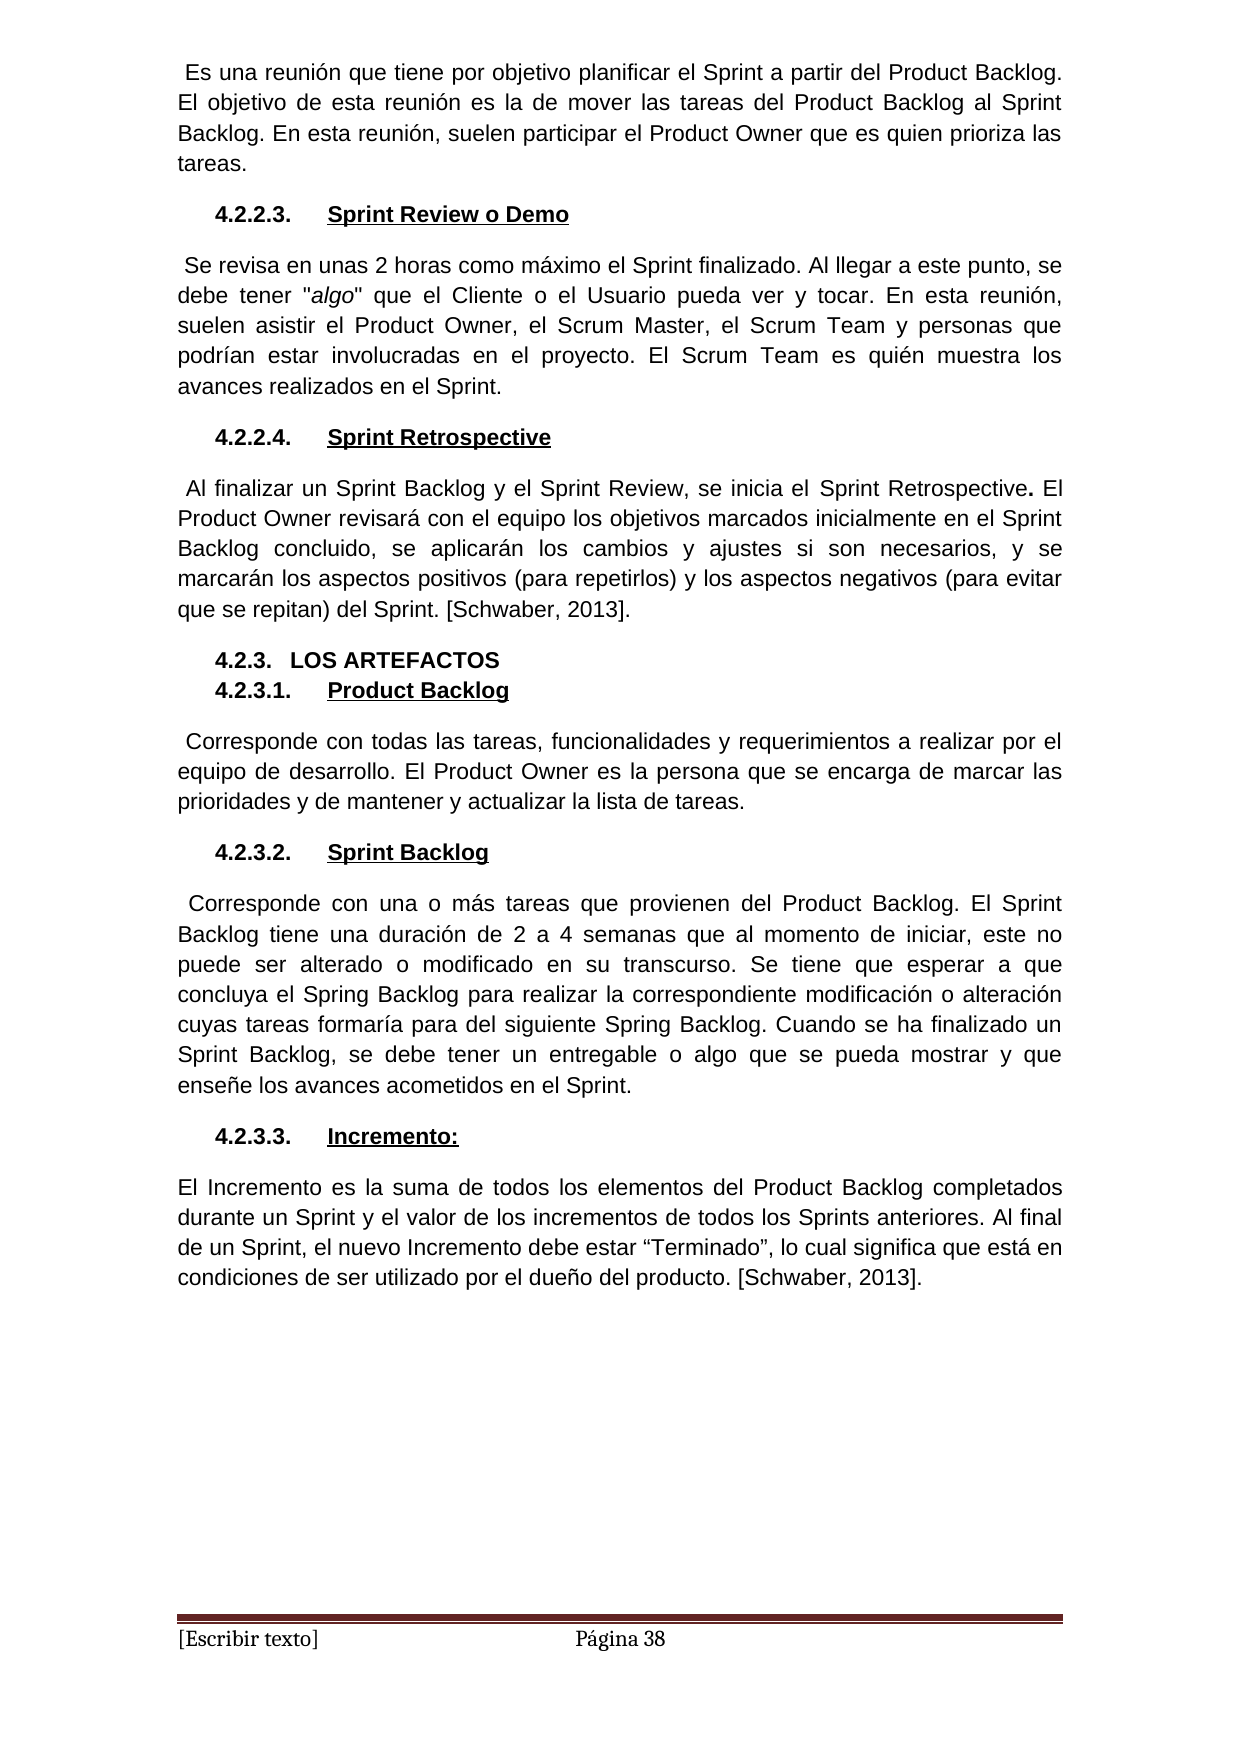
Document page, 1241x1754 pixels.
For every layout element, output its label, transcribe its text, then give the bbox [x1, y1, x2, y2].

text Al finalizar un Sprint Backlog y el Sprint Review, se inicia el Sprint Retrospective. El Product Owner revisará con el equipo los objetivos marcados inicialmente en el Sprint Backlog concluido, se aplicarán los cambios y ajustes si son necesarios, y se marcarán los aspectos positivos (para repetirlos) y los aspectos negativos (para evitar que se repitan) del Sprint. [Schwaber, 2013]. [177, 475, 1063, 622]
list LOS ARTEFACTOS [215, 647, 1063, 673]
list Sprint Retrospective [215, 424, 1063, 450]
list Incremento: [215, 1123, 1063, 1149]
text Corresponde con una o más tareas que provienen del Product Backlog. El Sprint Backlog tiene una duración de 2 a 4 semanas que al momento de iniciar, este no puede ser alterado o modificado en su transcurso. Se tiene que esperar a que concluya el Spring Backlog para realizar la correspondiente modificación o alteración cuyas tareas formaría para del siguiente Spring Backlog. Cuando se ha finalizado un Sprint Backlog, se debe tener un entregable o algo que se pueda mostrar y que enseñe los avances acometidos en el Sprint. [177, 890, 1063, 1098]
text El Incremento es la suma de todos los elementos del Product Backlog completados durante un Sprint y el valor de los incrementos de todos los Sprints anteriores. Al final de un Sprint, el nuevo Incremento debe estar “Terminado”, lo cual significa que está en condiciones de ser utilizado por el dueño del producto. [Schwaber, 2013]. [177, 1174, 1063, 1291]
list Sprint Backlog [215, 839, 1063, 866]
list Product Backlog [215, 677, 1063, 703]
list Sprint Review o Demo [215, 201, 1063, 227]
text Se revisa en unas 2 horas como máximo el Sprint finalizado. Al llegar a este punto, se debe tener "algo" que el Cliente o el Usuario pueda ver y tocar. En esta reunión, suelen asistir el Product Owner, el Scrum Master, el Scrum Team y personas que podrían estar involucradas en el proyecto. El Scrum Team es quién muestra los avances realizados en el Sprint. [177, 252, 1063, 399]
text Es una reunión que tiene por objetivo planificar el Sprint a partir del Product Backlog. El objetivo de esta reunión es la de mover las tareas del Product Backlog al Sprint Backlog. En esta reunión, suelen participar el Product Owner que es quien prioriza las tareas. [177, 59, 1063, 176]
text Corresponde con todas las tareas, funcionalidades y requerimientos a realizar por el equipo de desarrollo. El Product Owner es la persona que se encarga de marcar las prioridades y de mantener y actualizar la lista de tareas. [177, 728, 1063, 814]
